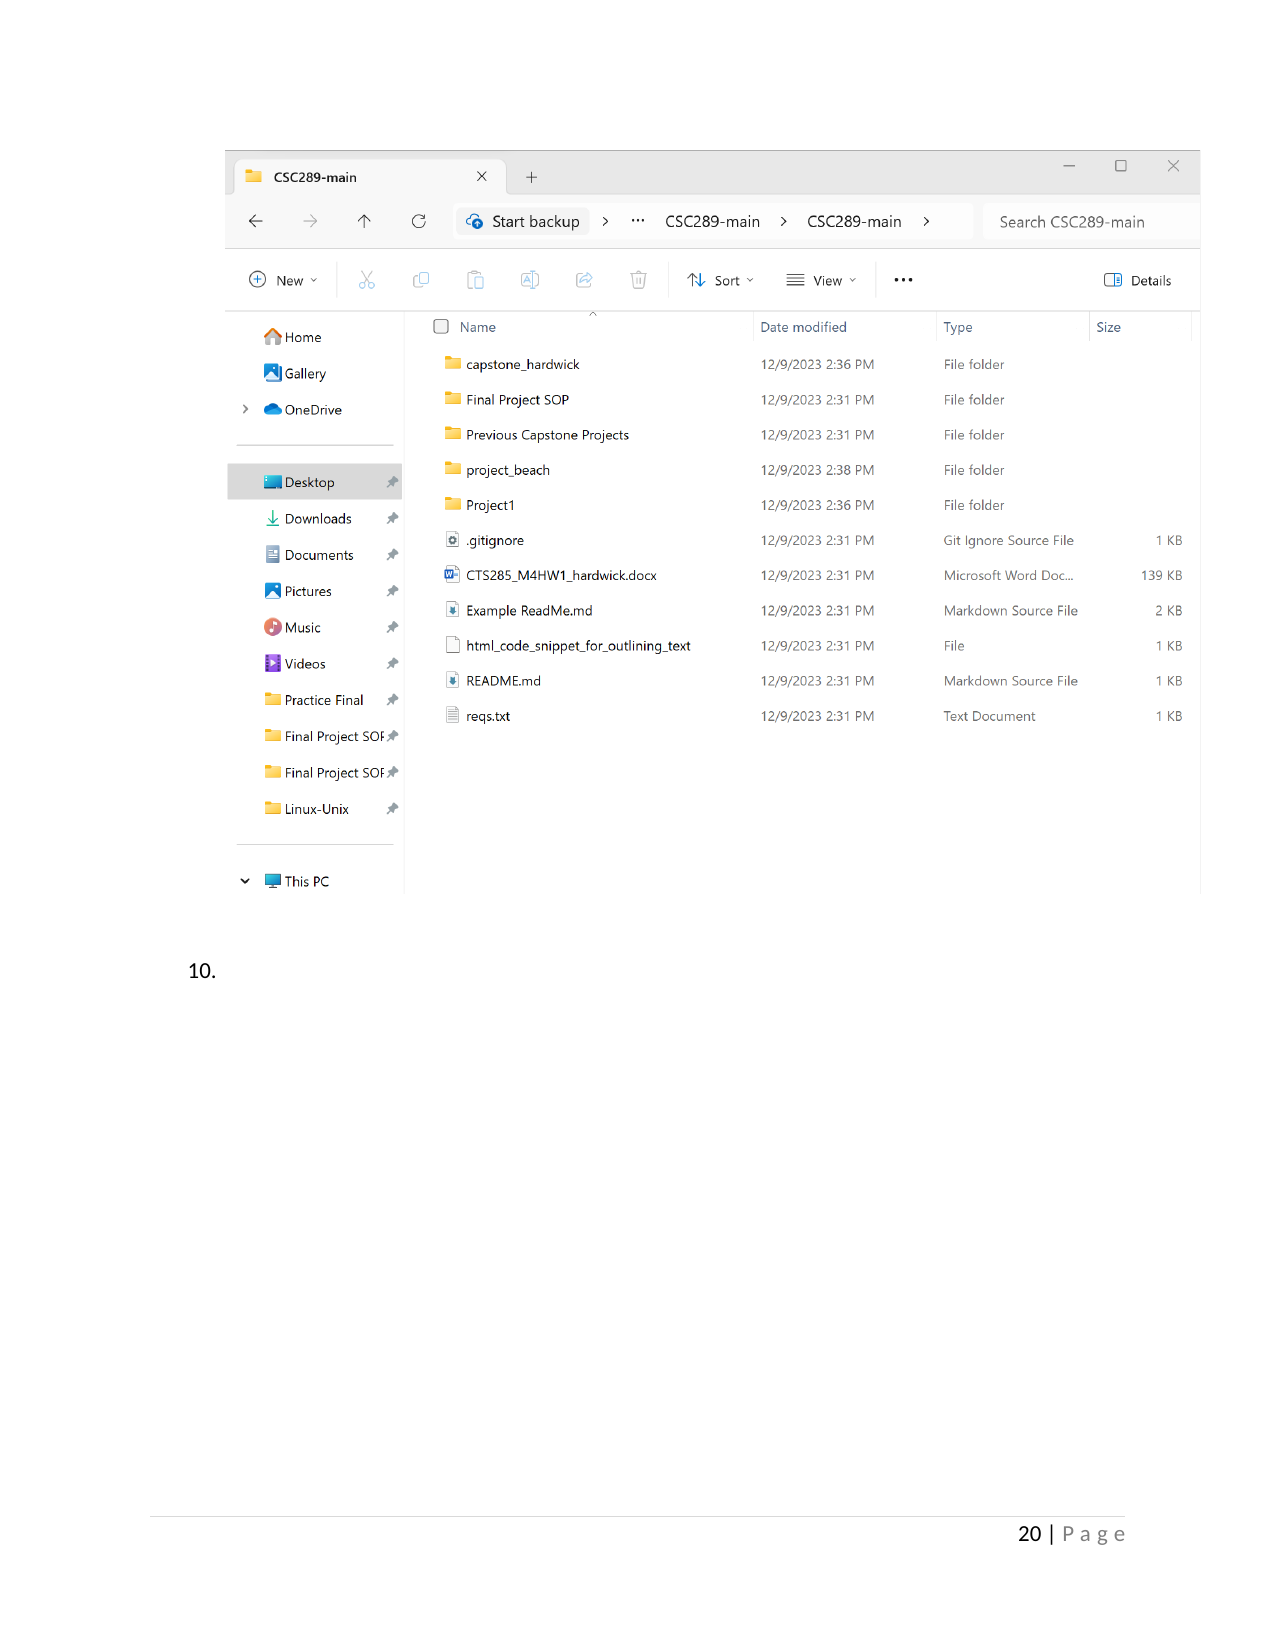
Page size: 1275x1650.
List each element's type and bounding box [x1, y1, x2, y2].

picture [225, 150, 1200, 894]
